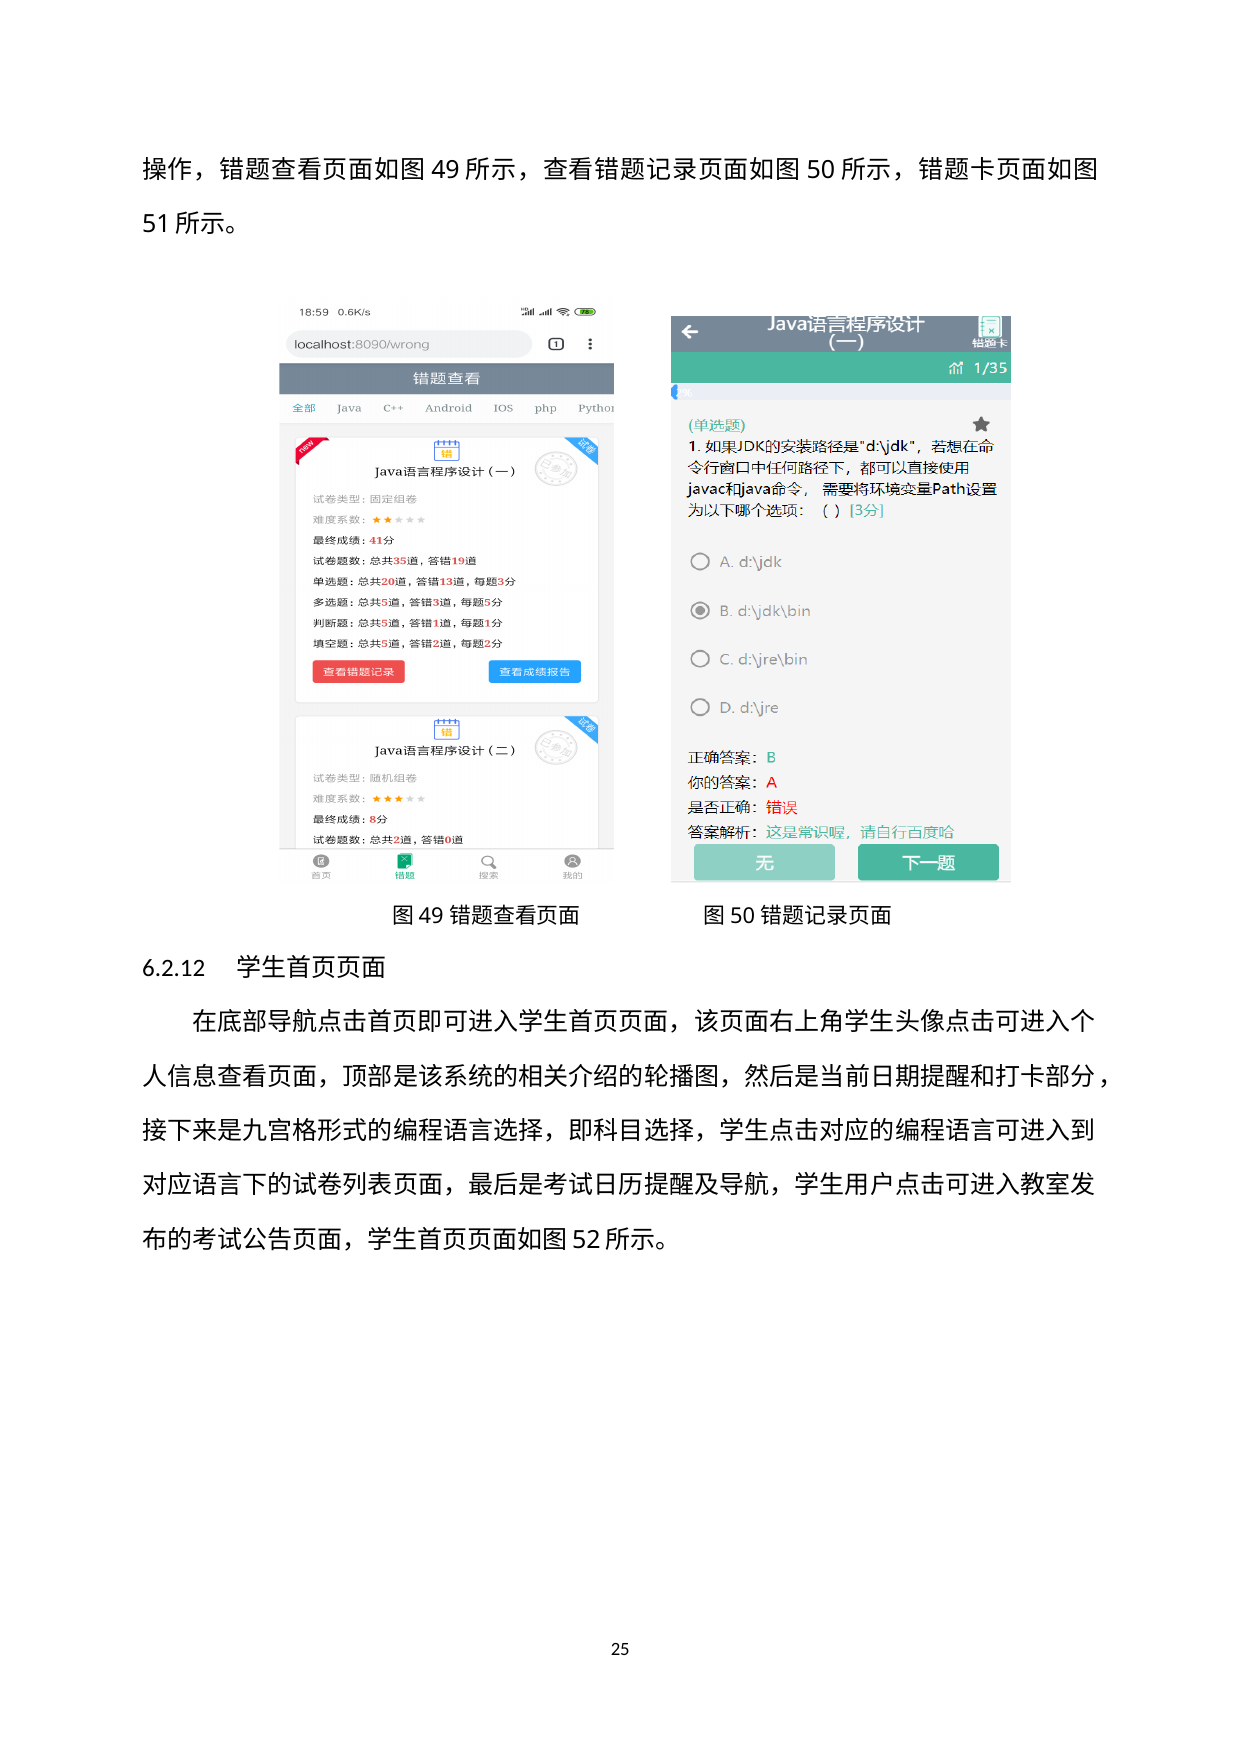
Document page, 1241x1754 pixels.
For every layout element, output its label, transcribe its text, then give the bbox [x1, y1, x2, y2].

picture [279, 297, 614, 883]
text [142, 149, 1098, 283]
picture [671, 316, 1011, 883]
text 图49 错题查看页面 图50 错题记录页面 [142, 898, 1098, 929]
text 学生首页页面 [142, 947, 1098, 984]
text 在底部导航点击首页即可进入学生首页页面，该页面右上角学生头像点击可进入个人信息查看页面，顶部是该系统的相关介绍的轮播图，然后是当前日期提醒和打卡部分，接下来是九宫格形式的编程语言选择，即科目选择，学生点击对应的编程语言可进入到对应语言下的试卷列表页面，最后是考试日历提醒及导航，学生用户点击可进入教室发布的考试公告页面，学生首页页面如图52所示。 [142, 1002, 1098, 1256]
